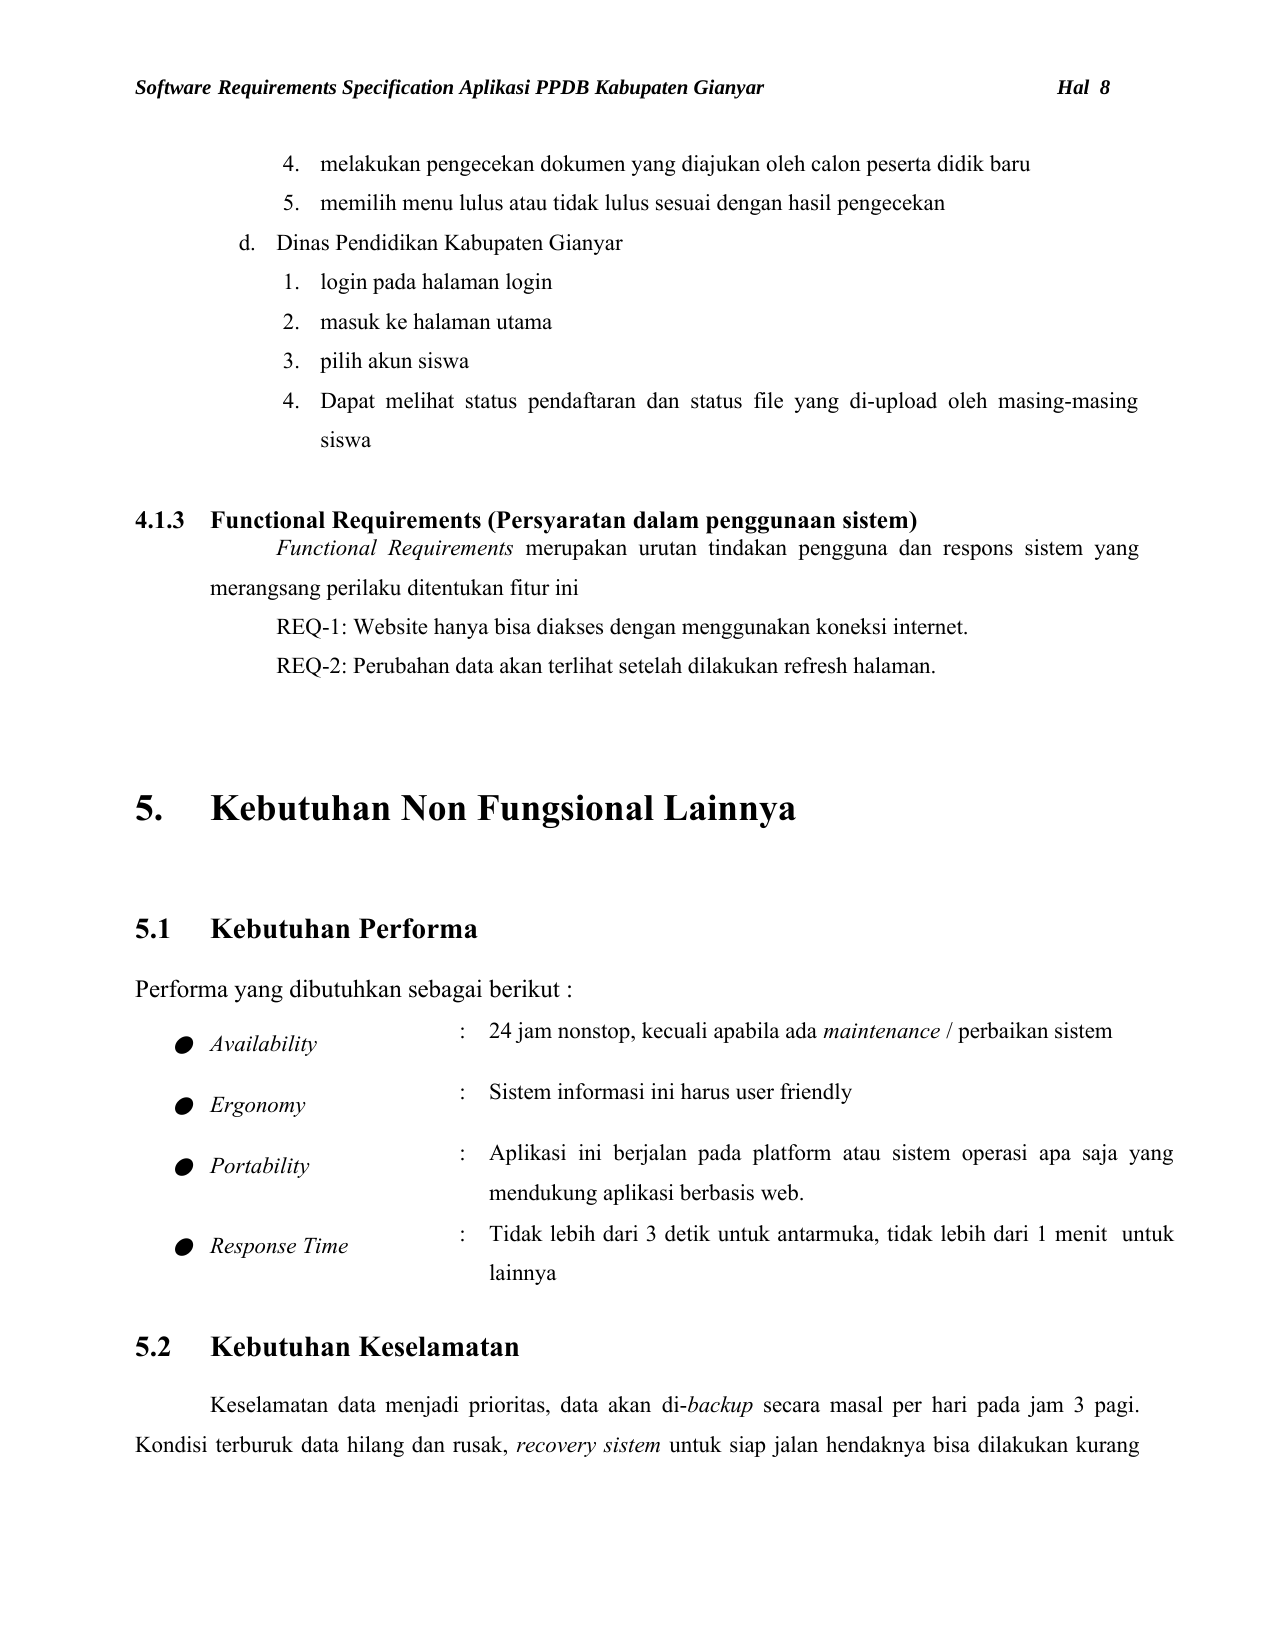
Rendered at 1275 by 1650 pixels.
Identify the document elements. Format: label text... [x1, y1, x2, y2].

table_cell Sistem informasi ini harus user friendly [478, 1078, 1186, 1139]
subtitle Kebutuhan Non Fungsional Lainnya [135, 785, 1140, 828]
text REQ-1: Website hanya bisa diakses dengan menggunakan koneksi internet. [276, 613, 1140, 639]
table_header : [448, 1017, 478, 1078]
list masuk ke halaman utama [283, 308, 1140, 334]
table_cell Aplikasi ini berjalan pada platform atau sistem operasi apa saja yang mendukung aplikasi berbasis web. [478, 1140, 1186, 1219]
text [135, 1392, 1140, 1457]
text Functional Requirements merupakan urutan tindakan pengguna dan respons sistem yang merangsang perilaku ditentukan fitur ini [210, 534, 1140, 600]
subtitle Kebutuhan Performa [135, 911, 1140, 945]
list Dinas Pendidikan Kabupaten Gianyar [238, 229, 1140, 255]
list melakukan pengecekan dokumen yang diajukan oleh calon peserta didik baru [283, 150, 1140, 176]
text REQ-2: Perubahan data akan terlihat setelah dilakukan refresh halaman. [276, 652, 1140, 679]
list Dapat melihat status pendaftaran dan status file yang di-upload oleh masing-masing siswa [283, 387, 1140, 453]
subtitle Functional Requirements (Persyaratan dalam penggunaan sistem) [135, 505, 1140, 534]
table_cell Tidak lebih dari 3 detik untuk antarmuka, tidak lebih dari 1 menit untuk lainnya [478, 1220, 1186, 1300]
subtitle Kebutuhan Keselamatan [135, 1329, 1140, 1362]
table_cell Portability [124, 1140, 448, 1219]
table_cell : [448, 1078, 478, 1139]
list pilih akun siswa [283, 347, 1140, 374]
table_header Availability [124, 1017, 448, 1078]
text Performa yang dibutuhkan sebagai berikut : [135, 974, 1140, 1003]
table_header 24 jam nonstop, kecuali apabila ada maintenance / perbaikan sistem [478, 1017, 1186, 1078]
list memilih menu lulus atau tidak lulus sesuai dengan hasil pengecekan [283, 189, 1140, 216]
table_cell Response Time [124, 1220, 448, 1300]
table_cell : [448, 1140, 478, 1219]
list login pada halaman login [283, 268, 1140, 295]
table_cell Ergonomy [124, 1078, 448, 1139]
table_cell : [448, 1220, 478, 1300]
